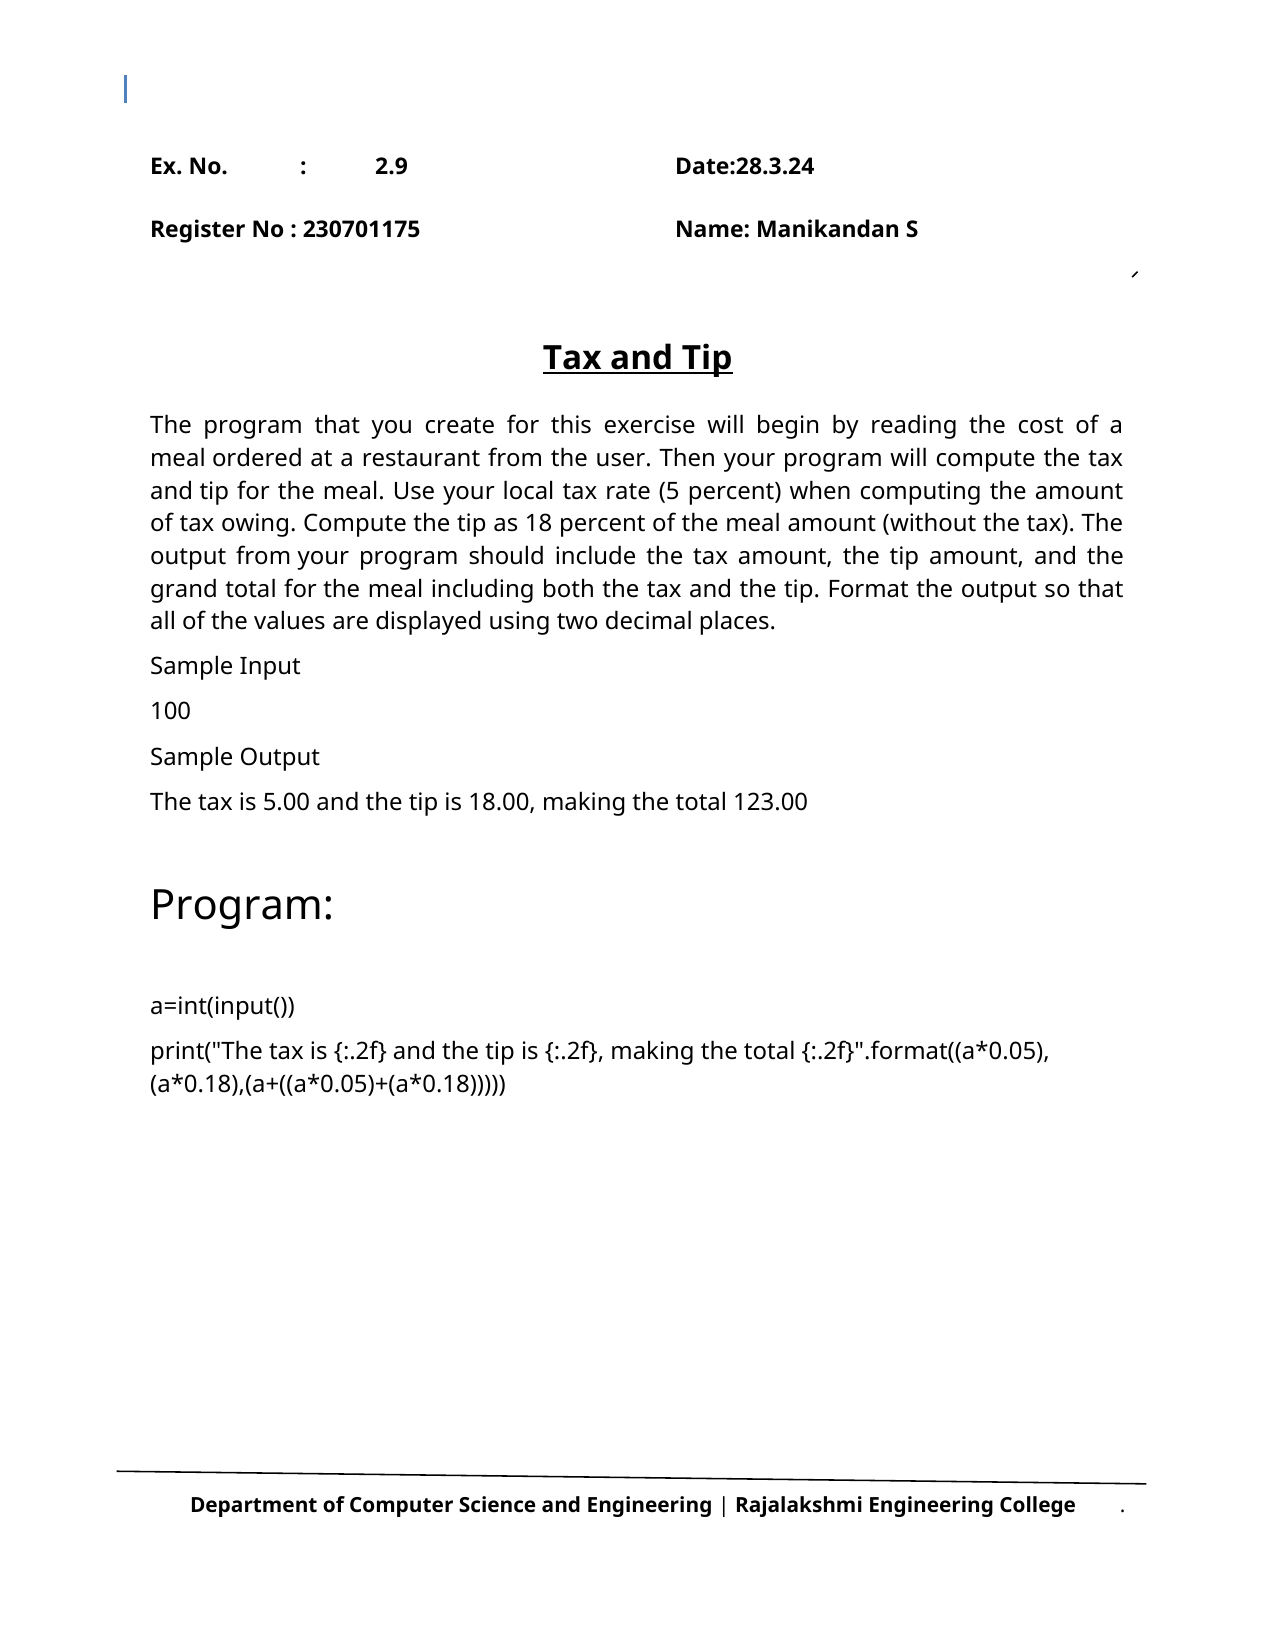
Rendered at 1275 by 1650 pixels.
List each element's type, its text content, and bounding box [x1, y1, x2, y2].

text a=int(input()) [150, 989, 1125, 1022]
text print("The tax is {:.2f} and the tip is {:.2f}, making the total {:.2f}".format((a*0.05),(a*0.18),(a+((a*0.05)+(a*0.18))))) [150, 1034, 1125, 1099]
text Tax and Tip [150, 334, 1125, 379]
text Ex. No. : 2.9 Date:28.3.24 [150, 150, 1125, 181]
text 100 [150, 694, 1125, 727]
text Sample Output [150, 739, 1125, 772]
text Register No : 230701175 Name: Manikandan S [150, 213, 1125, 244]
text The program that you create for this exercise will begin by reading the cost of a meal ordered at a restaurant from the user. Then your program will compute the tax and tip for the meal. Use your local tax rate (5 percent) when computing the amount of tax owing. Compute the tip as 18 percent of the meal amount (without the tax). The output from your program should include the tax amount, the tip amount, and the grand total for the meal including both the tax and the tip. Format the output so that all of the values are displayed using two decimal places. [150, 408, 1125, 637]
text Program: [150, 874, 1125, 931]
text Sample Input [150, 649, 1125, 682]
text The tax is 5.00 and the tip is 18.00, making the total 123.00 [150, 784, 1125, 817]
